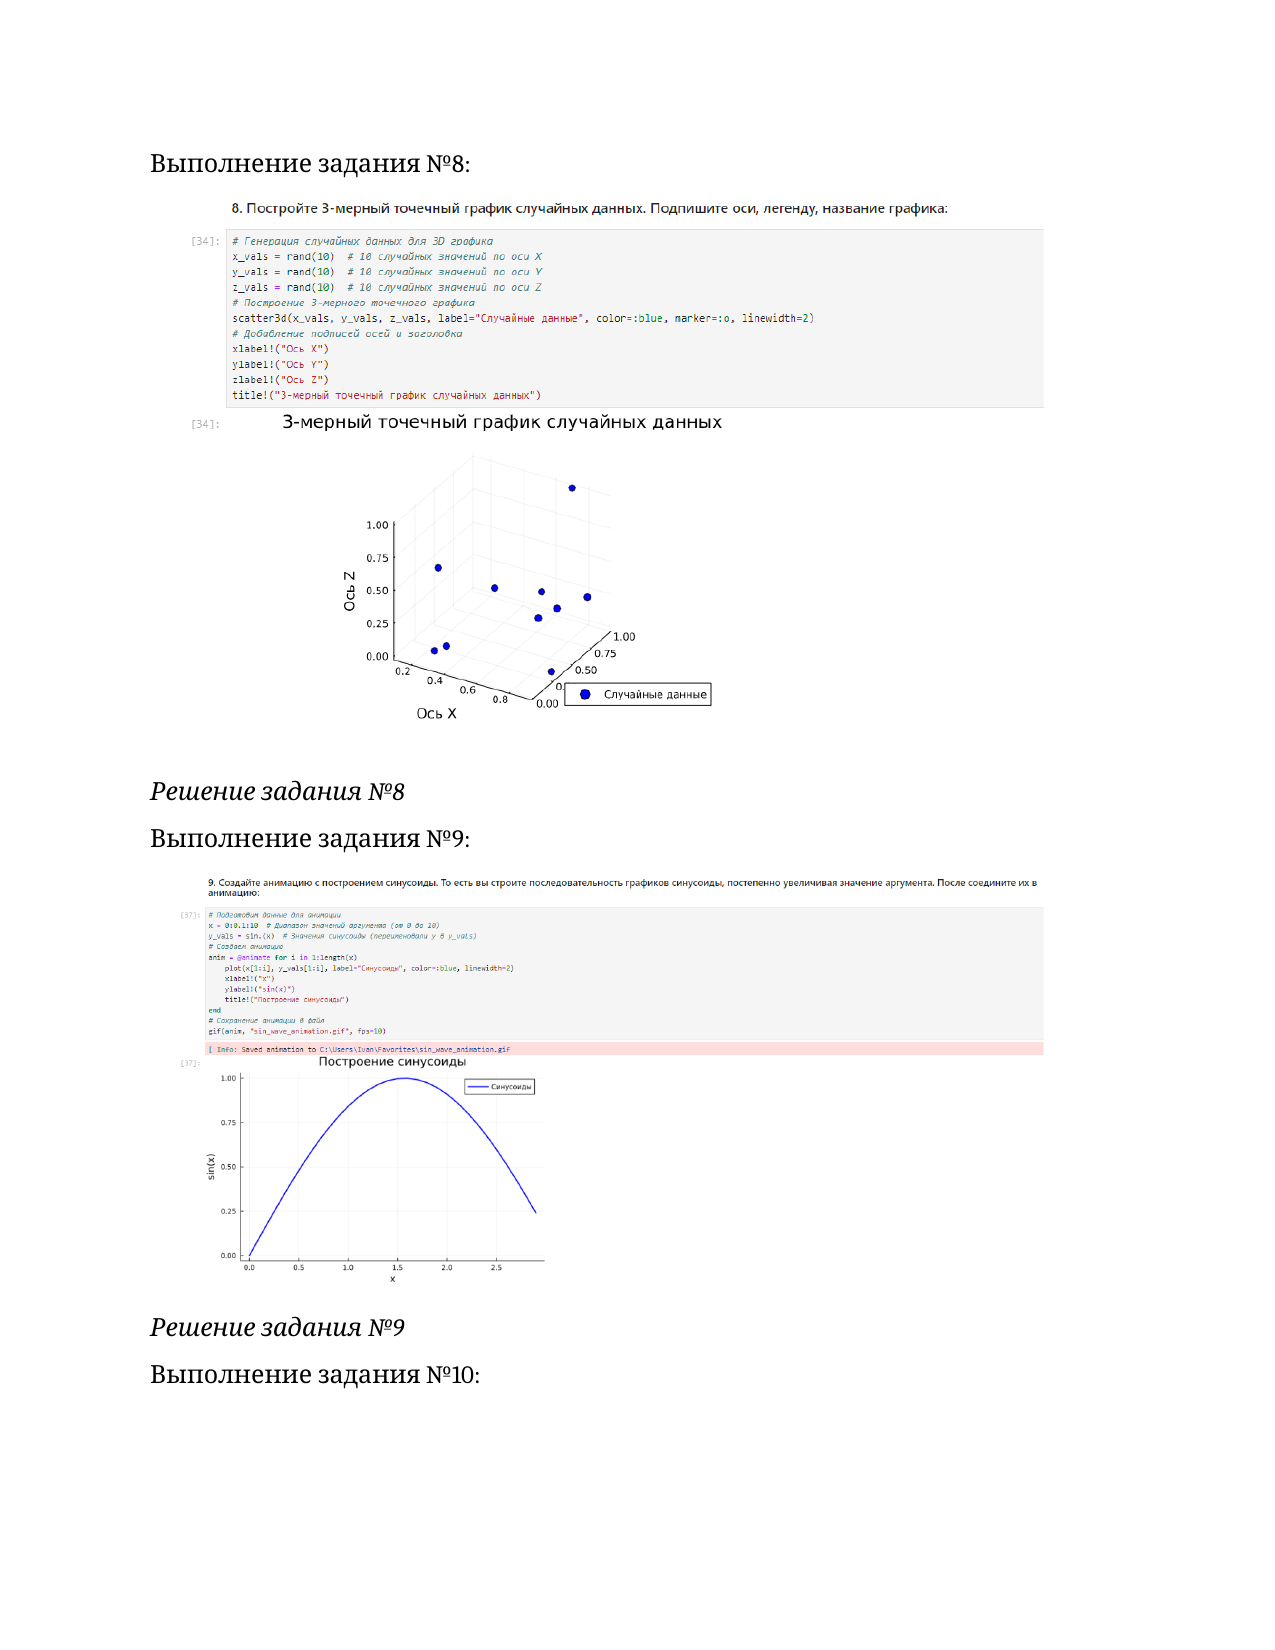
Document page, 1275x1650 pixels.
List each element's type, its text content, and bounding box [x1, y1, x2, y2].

text Решение задания №8 [150, 777, 1125, 806]
text Выполнение задания №10: [150, 1361, 1125, 1390]
picture [168, 872, 1044, 1293]
picture [168, 197, 1044, 757]
text Выполнение задания №9: [150, 825, 1125, 854]
text Выполнение задания №8: [150, 150, 1125, 179]
text Решение задания №9 [150, 1313, 1125, 1342]
